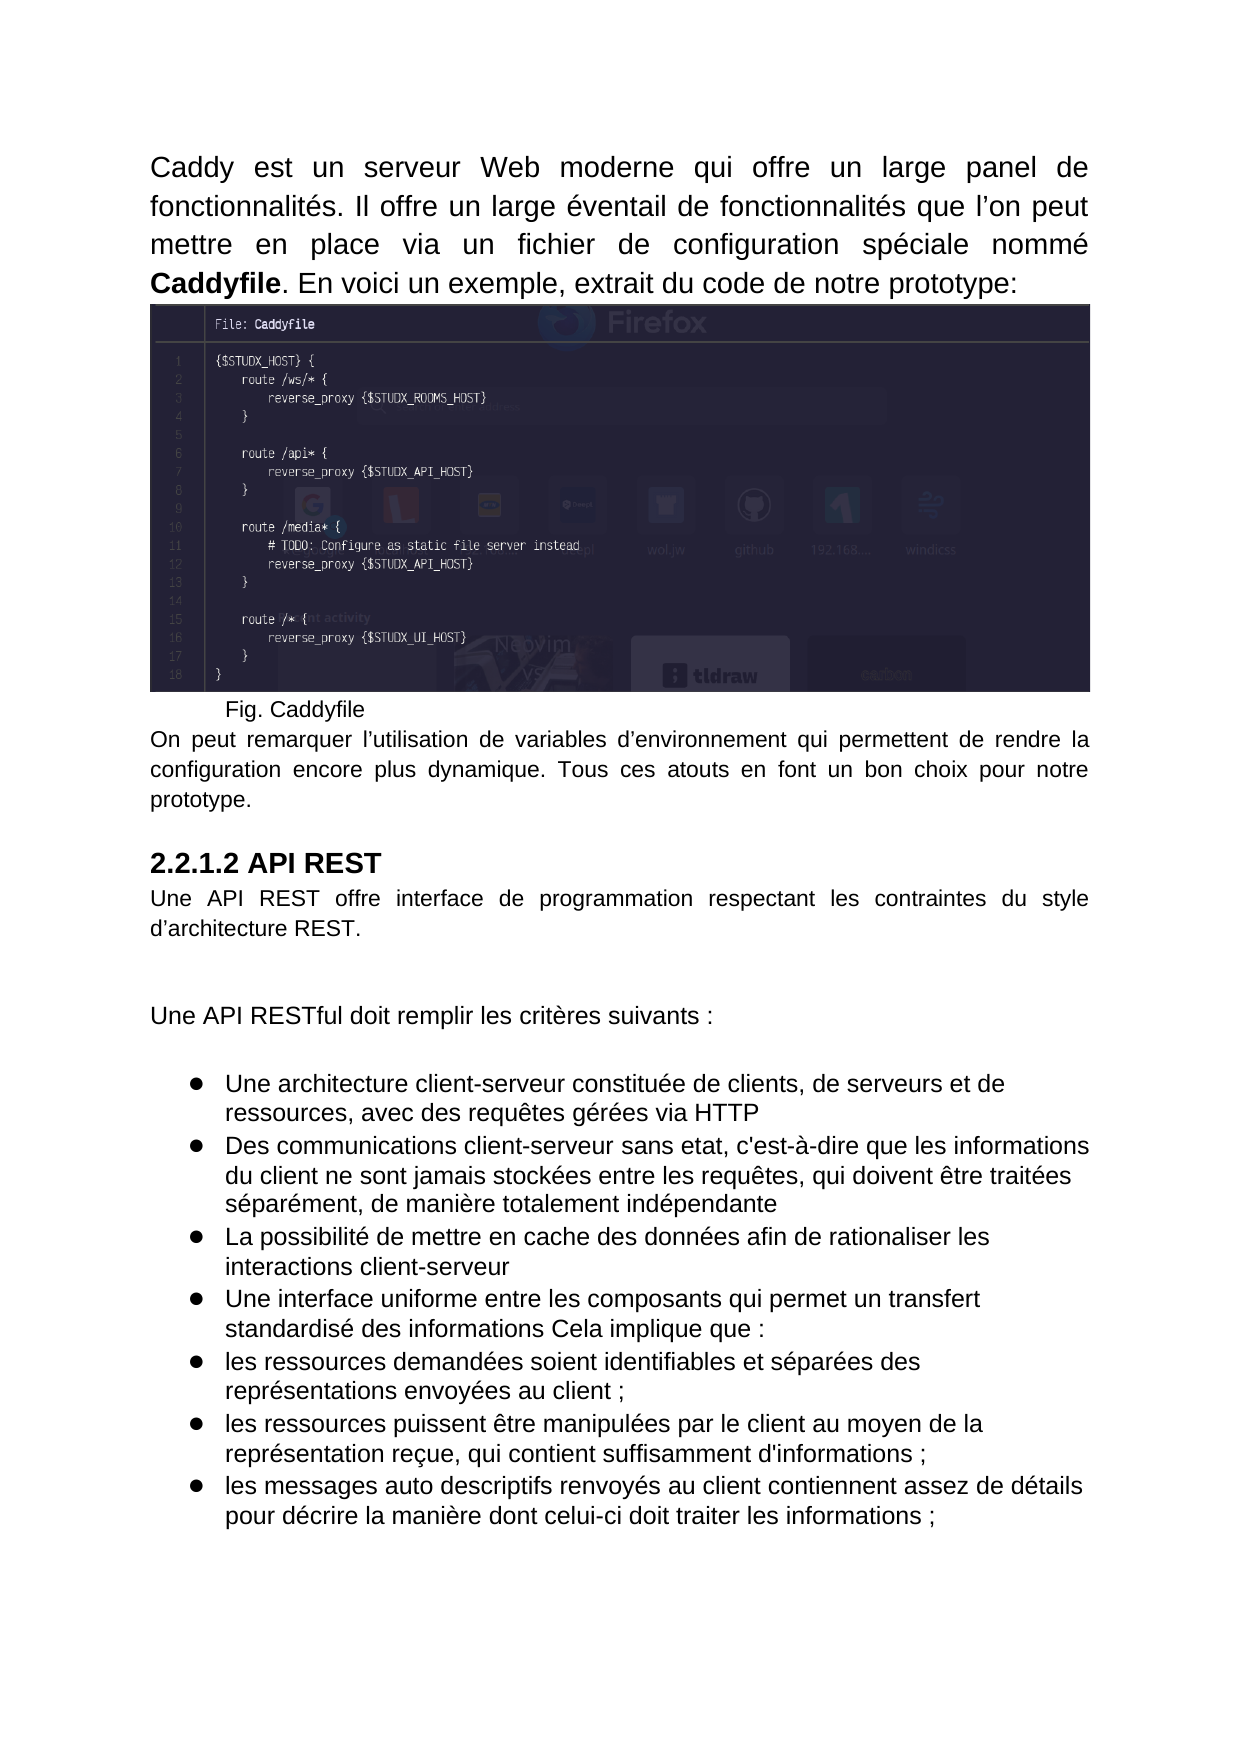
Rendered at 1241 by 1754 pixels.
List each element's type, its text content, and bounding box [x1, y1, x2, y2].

text Une API REST offre interface de programmation respectant les contraintes du style d’architecture REST. [150, 885, 1090, 942]
list Des communications client-serveur sans etat, c'est-à-dire que les informations du client ne sont jamais stockées entre les requêtes, qui doivent être traitées séparément, de manière totalement indépendante [187, 1127, 1090, 1218]
list Une architecture client-serveur constituée de clients, de serveurs et de ressources, avec des requêtes gérées via HTTP [187, 1065, 1090, 1127]
list les ressources puissent être manipulées par le client au moyen de la représentation reçue, qui contient suffisamment d'informations ; [187, 1405, 1090, 1467]
list Une interface uniforme entre les composants qui permet un transfert standardisé des informations Cela implique que : [187, 1281, 1090, 1343]
list La possibilité de mettre en cache des données afin de rationaliser les interactions client-serveur [187, 1218, 1090, 1281]
list les messages auto descriptifs renvoyés au client contiennent assez de détails pour décrire la manière dont celui-ci doit traiter les informations ; [187, 1467, 1090, 1530]
text Fig. Caddyfile [150, 696, 1090, 722]
text On peut remarquer l’utilisation de variables d’environnement qui permettent de rendre la configuration encore plus dynamique. Tous ces atouts en font un bon choix pour notre prototype. [150, 726, 1090, 812]
text Caddy est un serveur Web moderne qui offre un large panel de fonctionnalités. Il offre un large éventail de fonctionnalités que l’on peut mettre en place via un fichier de configuration spéciale nommé Caddyfile. En voici un exemple, extrait du code de notre prototype: [150, 150, 1090, 299]
text 2.2.1.2 API REST [150, 847, 1090, 880]
list les ressources demandées soient identifiables et séparées des représentations envoyées au client ; [187, 1343, 1090, 1405]
text Une API RESTful doit remplir les critères suivants : [150, 1001, 1090, 1029]
picture [150, 304, 1091, 692]
